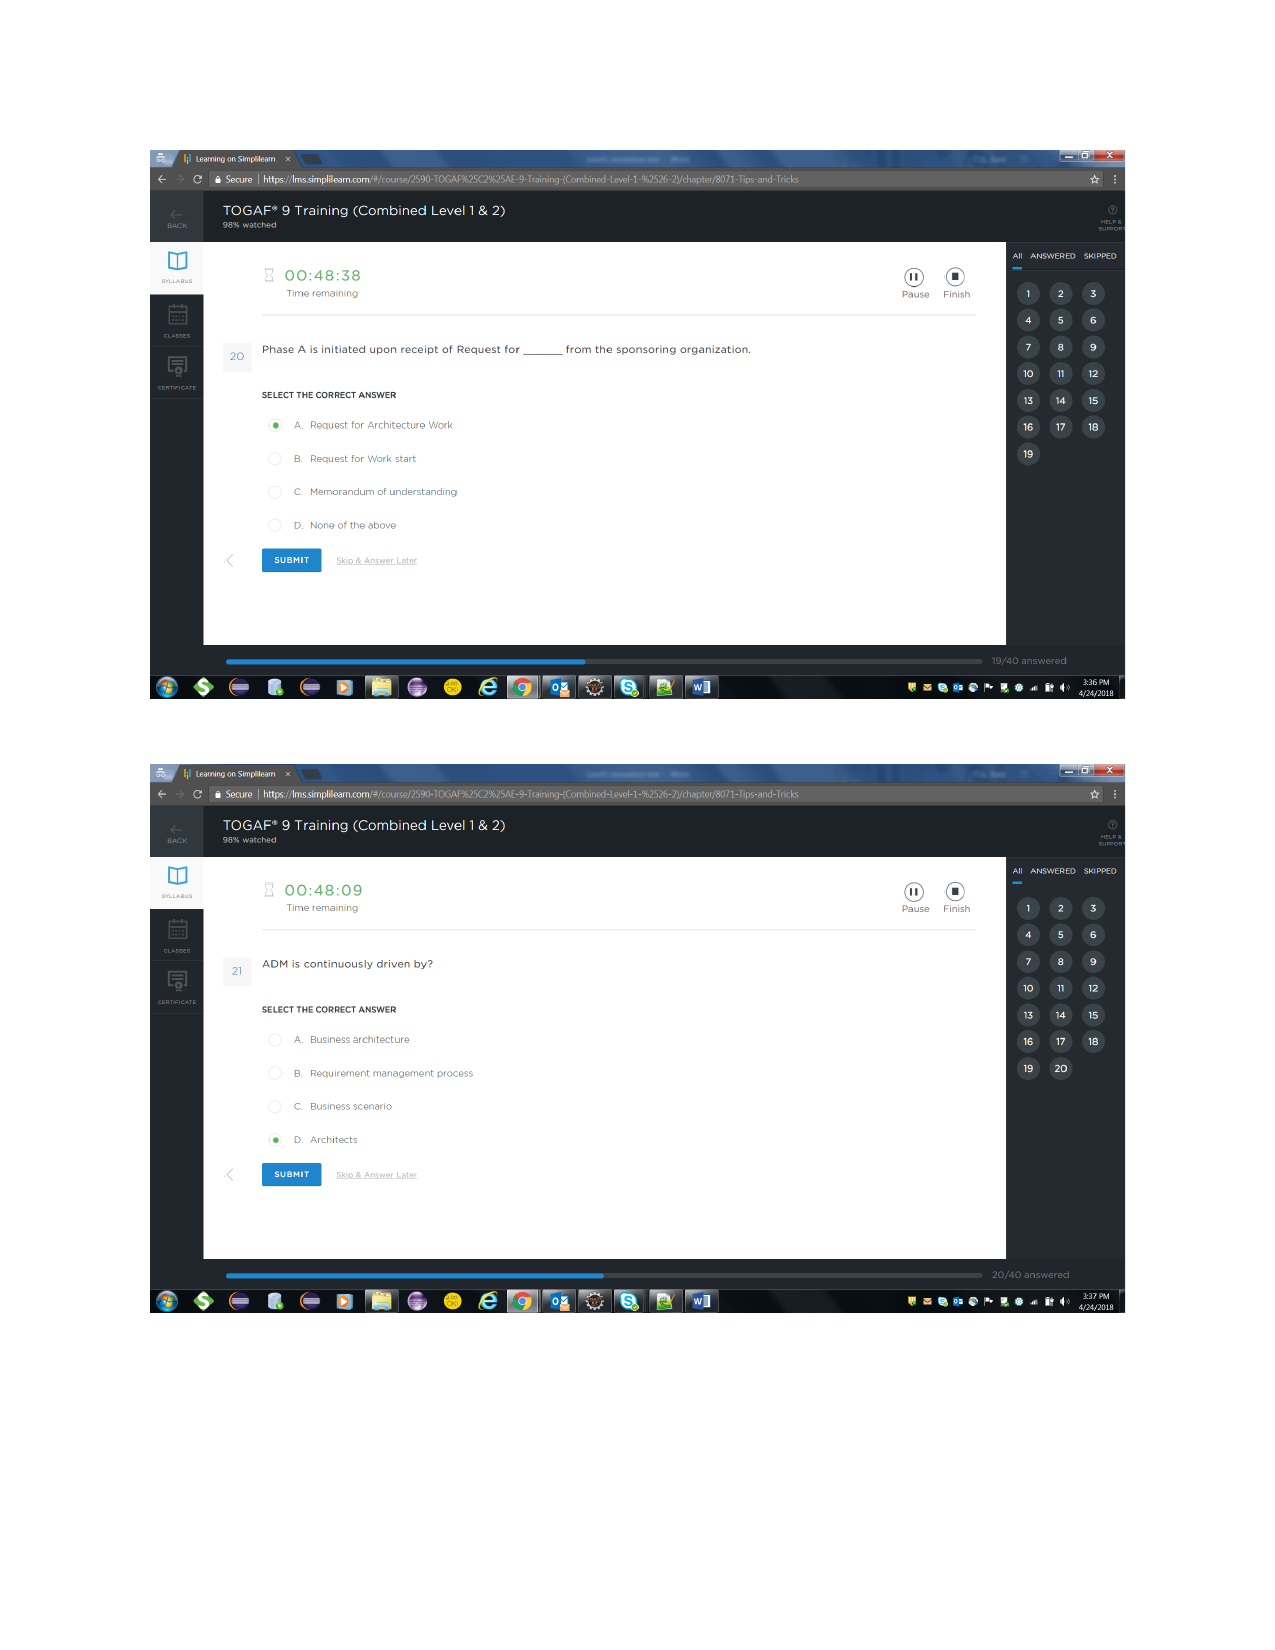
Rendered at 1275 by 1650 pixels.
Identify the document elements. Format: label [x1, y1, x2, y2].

picture [150, 150, 1125, 699]
picture [150, 764, 1125, 1313]
